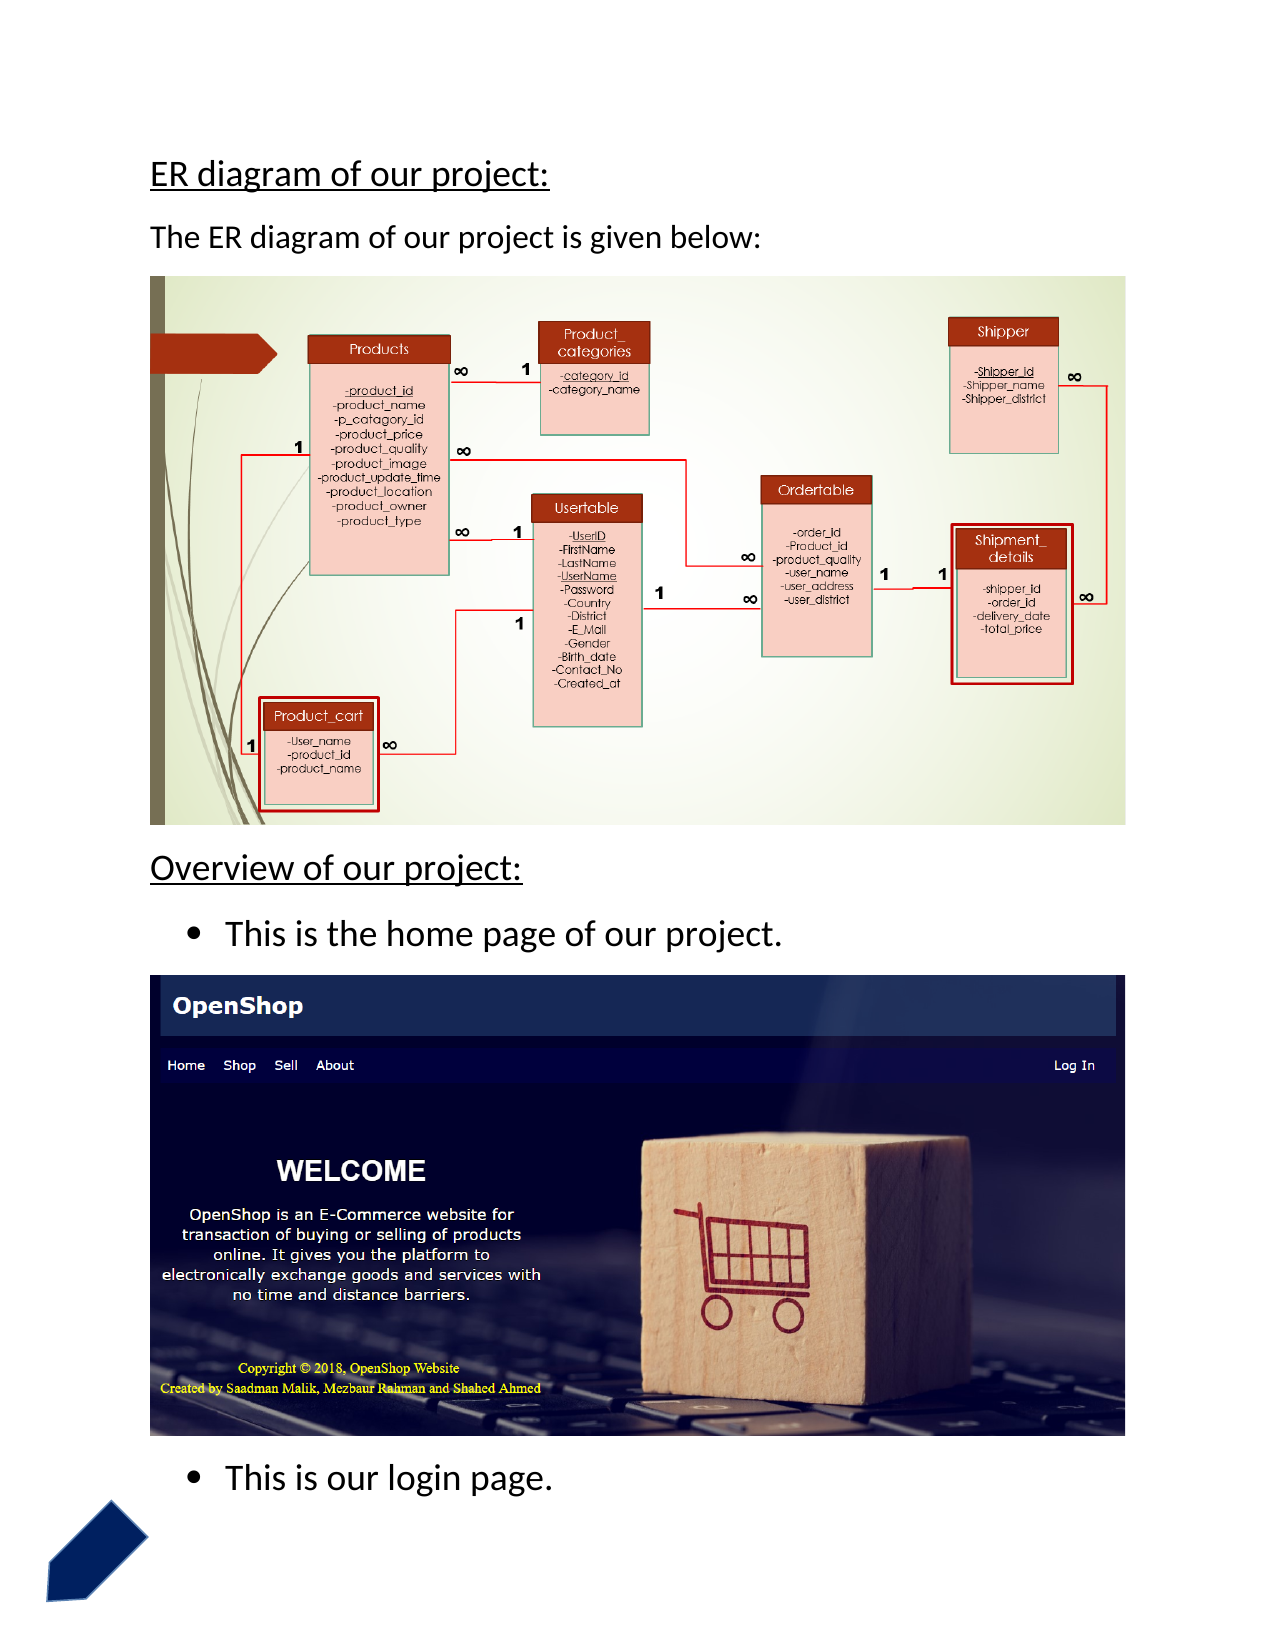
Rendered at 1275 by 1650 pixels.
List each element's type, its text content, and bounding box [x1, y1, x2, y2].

text Overview of our project: [150, 843, 1125, 889]
picture [150, 975, 1125, 1436]
picture [150, 276, 1125, 825]
text The ER diagram of our project is given below: [150, 216, 1125, 257]
list This is the home page of our project. [187, 910, 1125, 956]
text ER diagram of our project: [150, 150, 1125, 196]
list This is our login page. [187, 1454, 1125, 1500]
